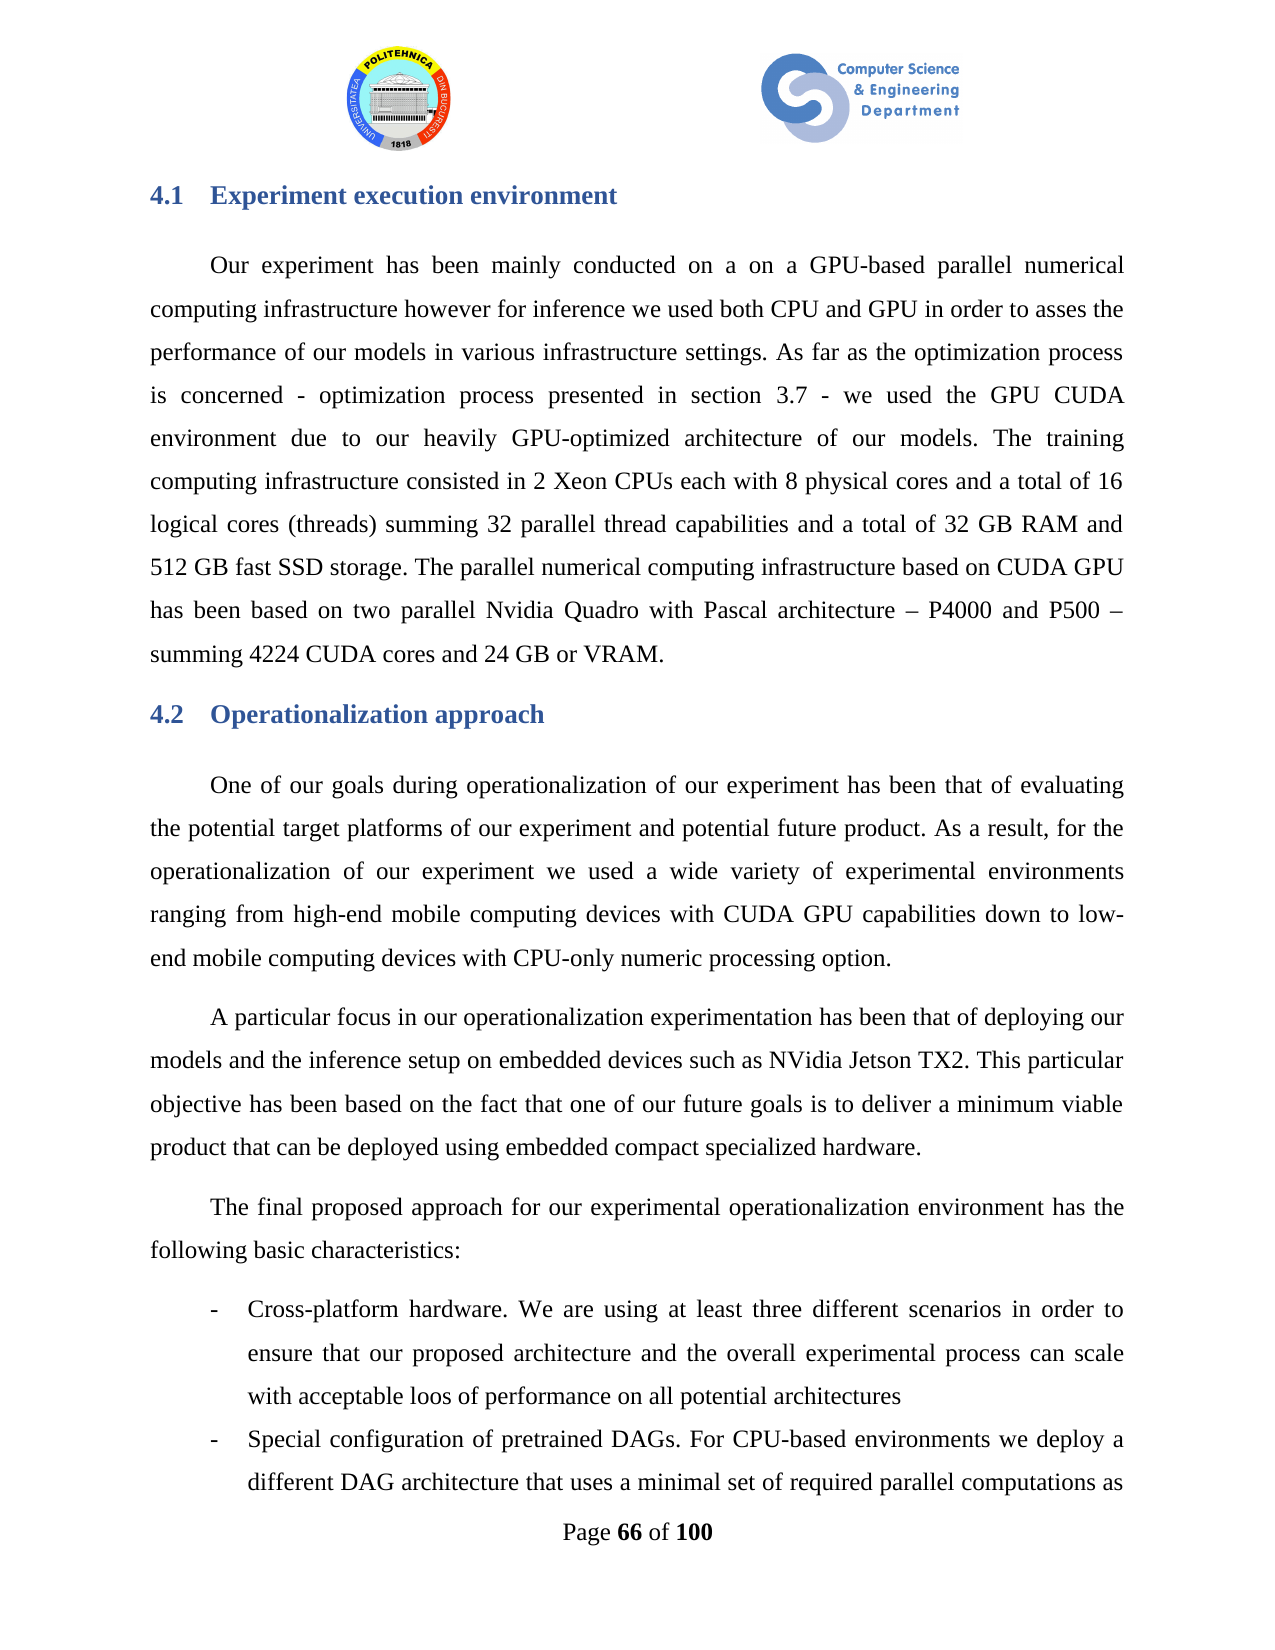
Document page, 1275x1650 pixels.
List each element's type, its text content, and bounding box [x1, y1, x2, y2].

text One of our goals during operationalization of our experiment has been that of evaluating the potential target platforms of our experiment and potential future product. As a result, for the operationalization of our experiment we used a wide variety of experimental environments ranging from high-end mobile computing devices with CUDA GPU capabilities down to low-end mobile computing devices with CPU-only numeric processing option. [150, 770, 1125, 971]
picture [346, 46, 451, 151]
text A particular focus in our operationalization experimentation has been that of deploying our models and the inference setup on embedded devices such as NVidia Jetson TX2. This particular objective has been based on the fact that one of our future goals is to deliver a minimum viable product that can be deployed using embedded compact specialized hardware. [150, 1002, 1125, 1161]
subtitle Operationalization approach [150, 698, 1125, 730]
text Our experiment has been mainly conducted on a on a GPU-based parallel numerical computing infrastructure however for inference we used both CPU and GPU in order to asses the performance of our models in various infrastructure settings. As far as the optimization process is concerned - optimization process presented in section 3.6 - we used the GPU CUDA environment due to our heavily GPU-optimized architecture of our models. The training computing infrastructure consisted in 2 Xeon CPUs each with 8 physical cores and a total of 16 logical cores (threads) summing 32 parallel thread capabilities and a total of 32 GB RAM and 512 GB fast SSD storage. The parallel numerical computing infrastructure based on CUDA GPU has been based on two parallel Nvidia Quadro with Pascal architecture – P4000 and P500 – summing 4224 CUDA cores and 24 GB or VRAM. [150, 251, 1125, 667]
list Cross-platform hardware. We are using at least three different scenarios in order to ensure that our proposed architecture and the overall experimental process can scale with acceptable loos of performance on all potential architectures [210, 1294, 1125, 1409]
picture [760, 53, 963, 144]
text The final proposed approach for our experimental operationalization environment has the following basic characteristics: [150, 1192, 1125, 1263]
subtitle Experiment execution environment [150, 179, 1125, 210]
